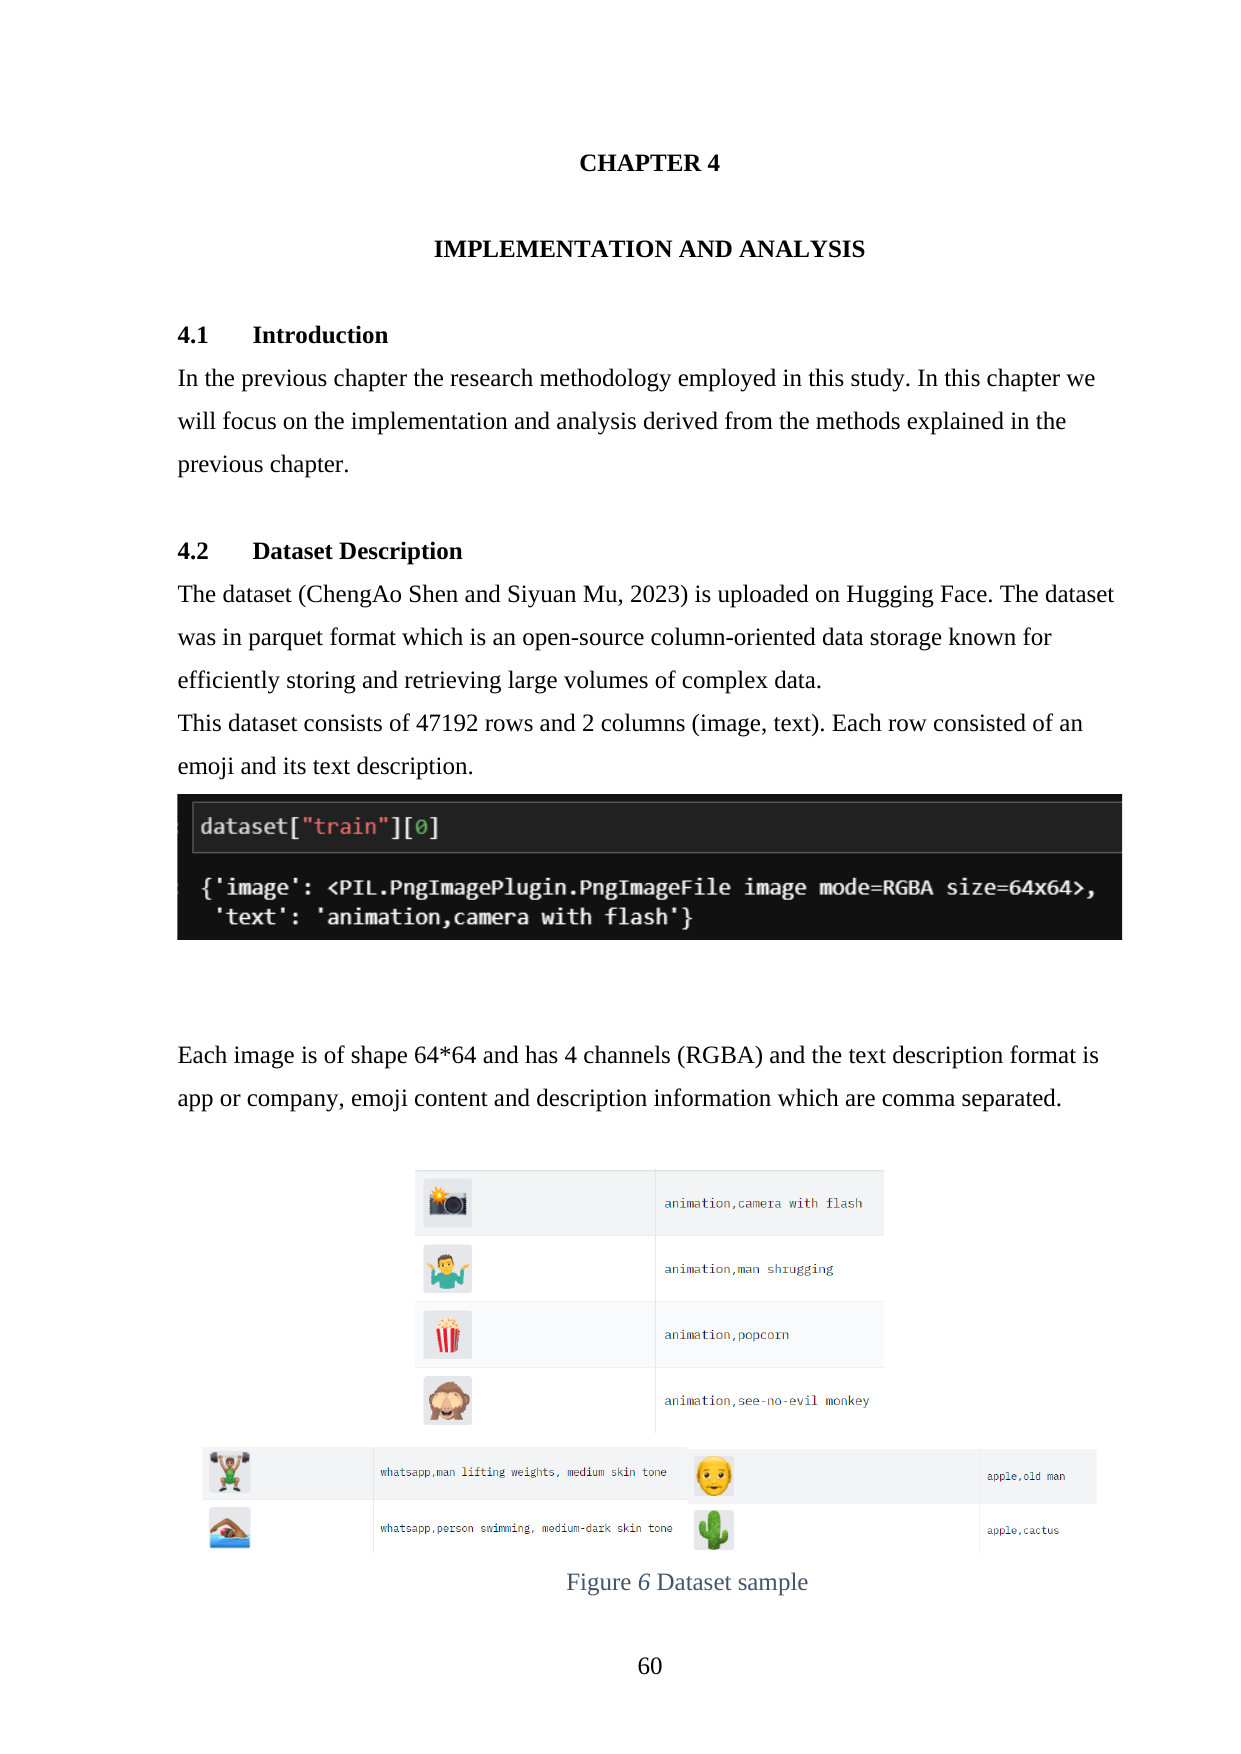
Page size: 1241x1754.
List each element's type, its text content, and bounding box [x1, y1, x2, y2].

text The dataset (ChengAo Shen and Siyuan Mu, 2023) is uploaded on Hugging Face. The dataset was in parquet format which is an open-source column-oriented data storage known for efficiently storing and retrieving large volumes of complex data. [177, 579, 1122, 694]
text IMPLEMENTATION AND ANALYSIS [295, 234, 1004, 263]
text 4.2 Dataset Description [177, 536, 1004, 564]
picture [177, 794, 1123, 940]
text In the previous chapter the research methodology employed in this study. In this chapter we will focus on the implementation and analysis derived from the methods explained in the previous chapter. [177, 363, 1122, 478]
text 4.1 Introduction [177, 320, 1004, 349]
picture [415, 1169, 885, 1433]
text Each image is of shape 64*64 and has 4 channels (RGBA) and the text description format is app or company, emoji content and description information which are comma separated. [177, 1040, 1122, 1112]
picture [202, 1447, 1097, 1553]
text Figure 6 Dataset sample [252, 1567, 1122, 1596]
text This dataset consists of 47192 rows and 2 columns (image, text). Each row consisted of an emoji and its text description. [177, 708, 1122, 780]
text CHAPTER 4 [295, 148, 1004, 176]
